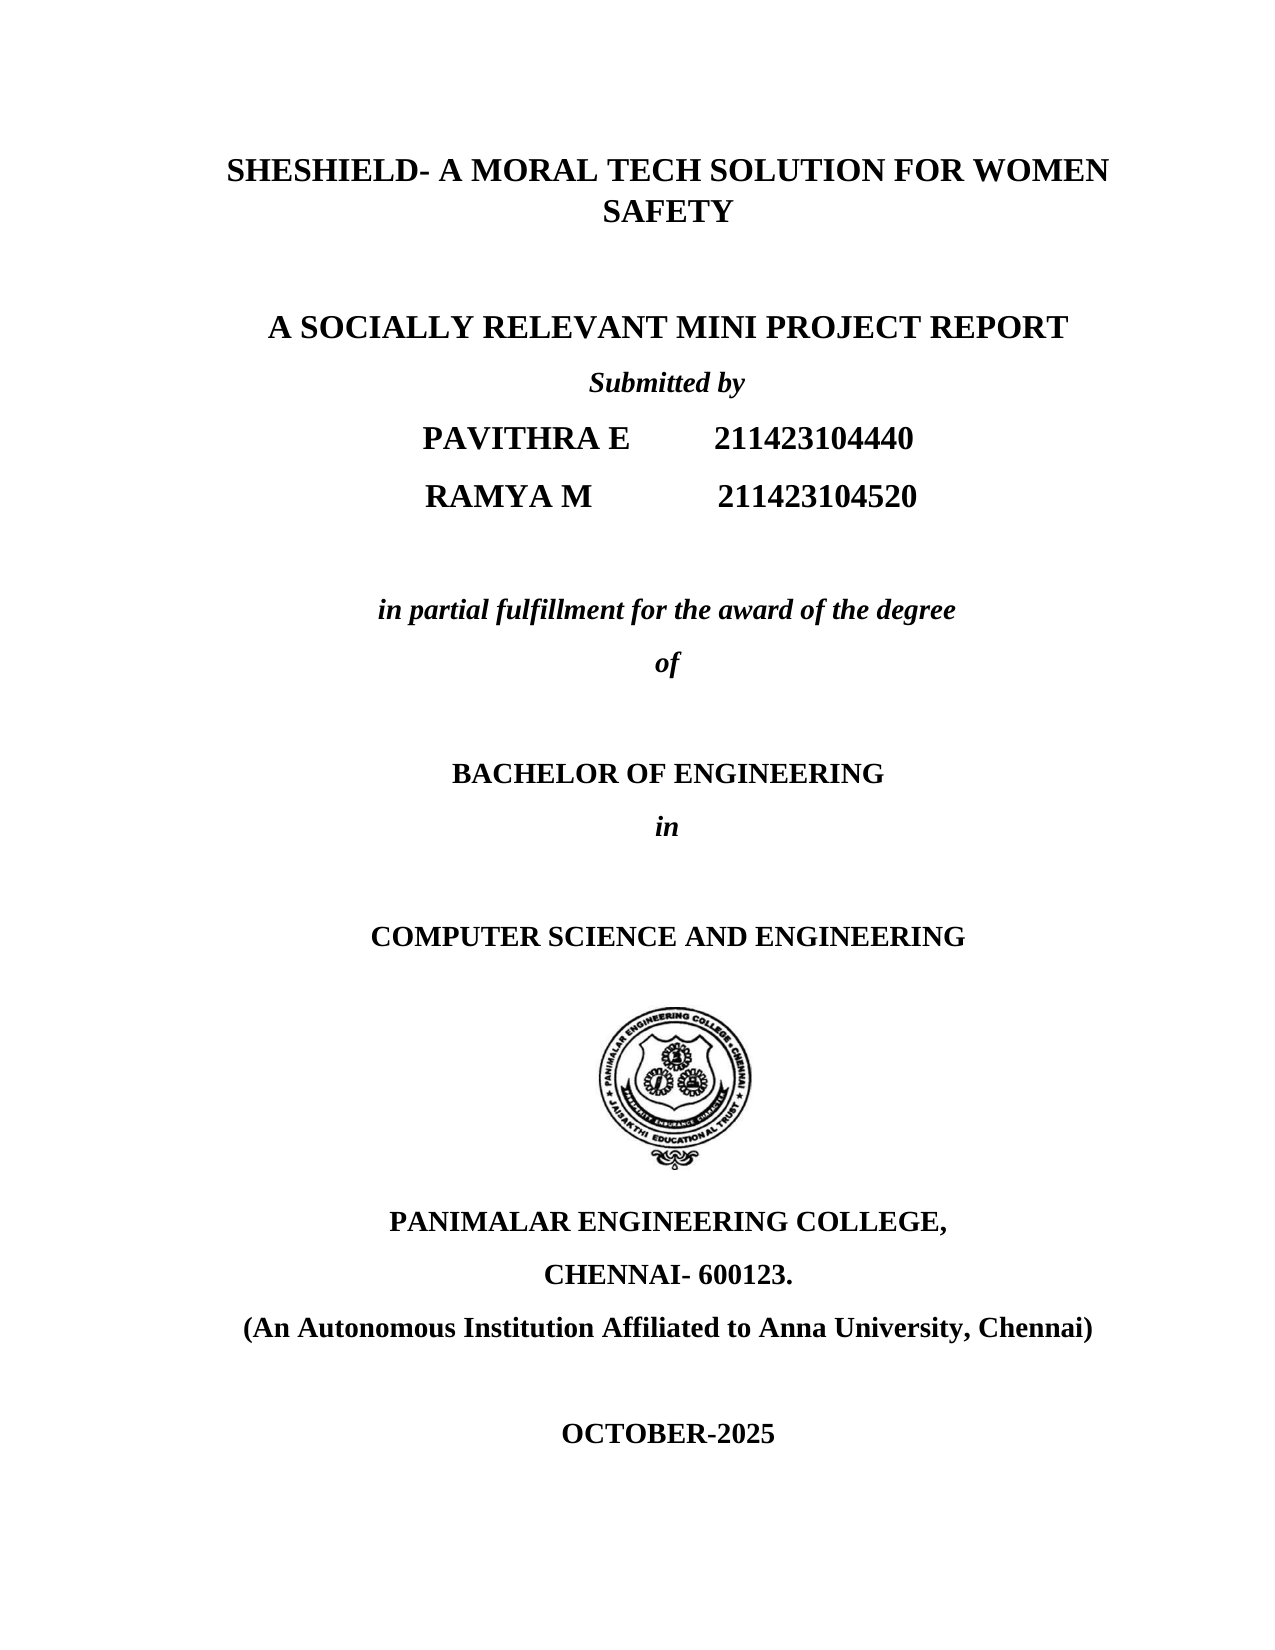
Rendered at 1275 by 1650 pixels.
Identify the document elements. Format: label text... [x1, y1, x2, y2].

text RAMYA M 211423104520 [150, 476, 1186, 514]
text Submitted by [150, 365, 1186, 399]
text of [150, 645, 1186, 679]
text COMPUTER SCIENCE AND ENGINEERING [150, 919, 1186, 953]
text in partial fulfillment for the award of the degree [150, 592, 1186, 626]
text CHENNAI- 600123. [150, 1257, 1186, 1291]
text OCTOBER-2025 [150, 1416, 1186, 1449]
text BACHELOR OF ENGINEERING [150, 756, 1186, 789]
picture [595, 1005, 753, 1170]
text PAVITHRA E 211423104440 [150, 418, 1186, 457]
text A SOCIALLY RELEVANT MINI PROJECT REPORT [150, 307, 1186, 346]
text SHESHIELD- A MORAL TECH SOLUTION FOR WOMEN SAFETY [150, 150, 1186, 230]
text PANIMALAR ENGINEERING COLLEGE, [150, 1204, 1186, 1238]
text (An Autonomous Institution Affiliated to Anna University, Chennai) [150, 1310, 1186, 1344]
text in [150, 809, 1186, 842]
